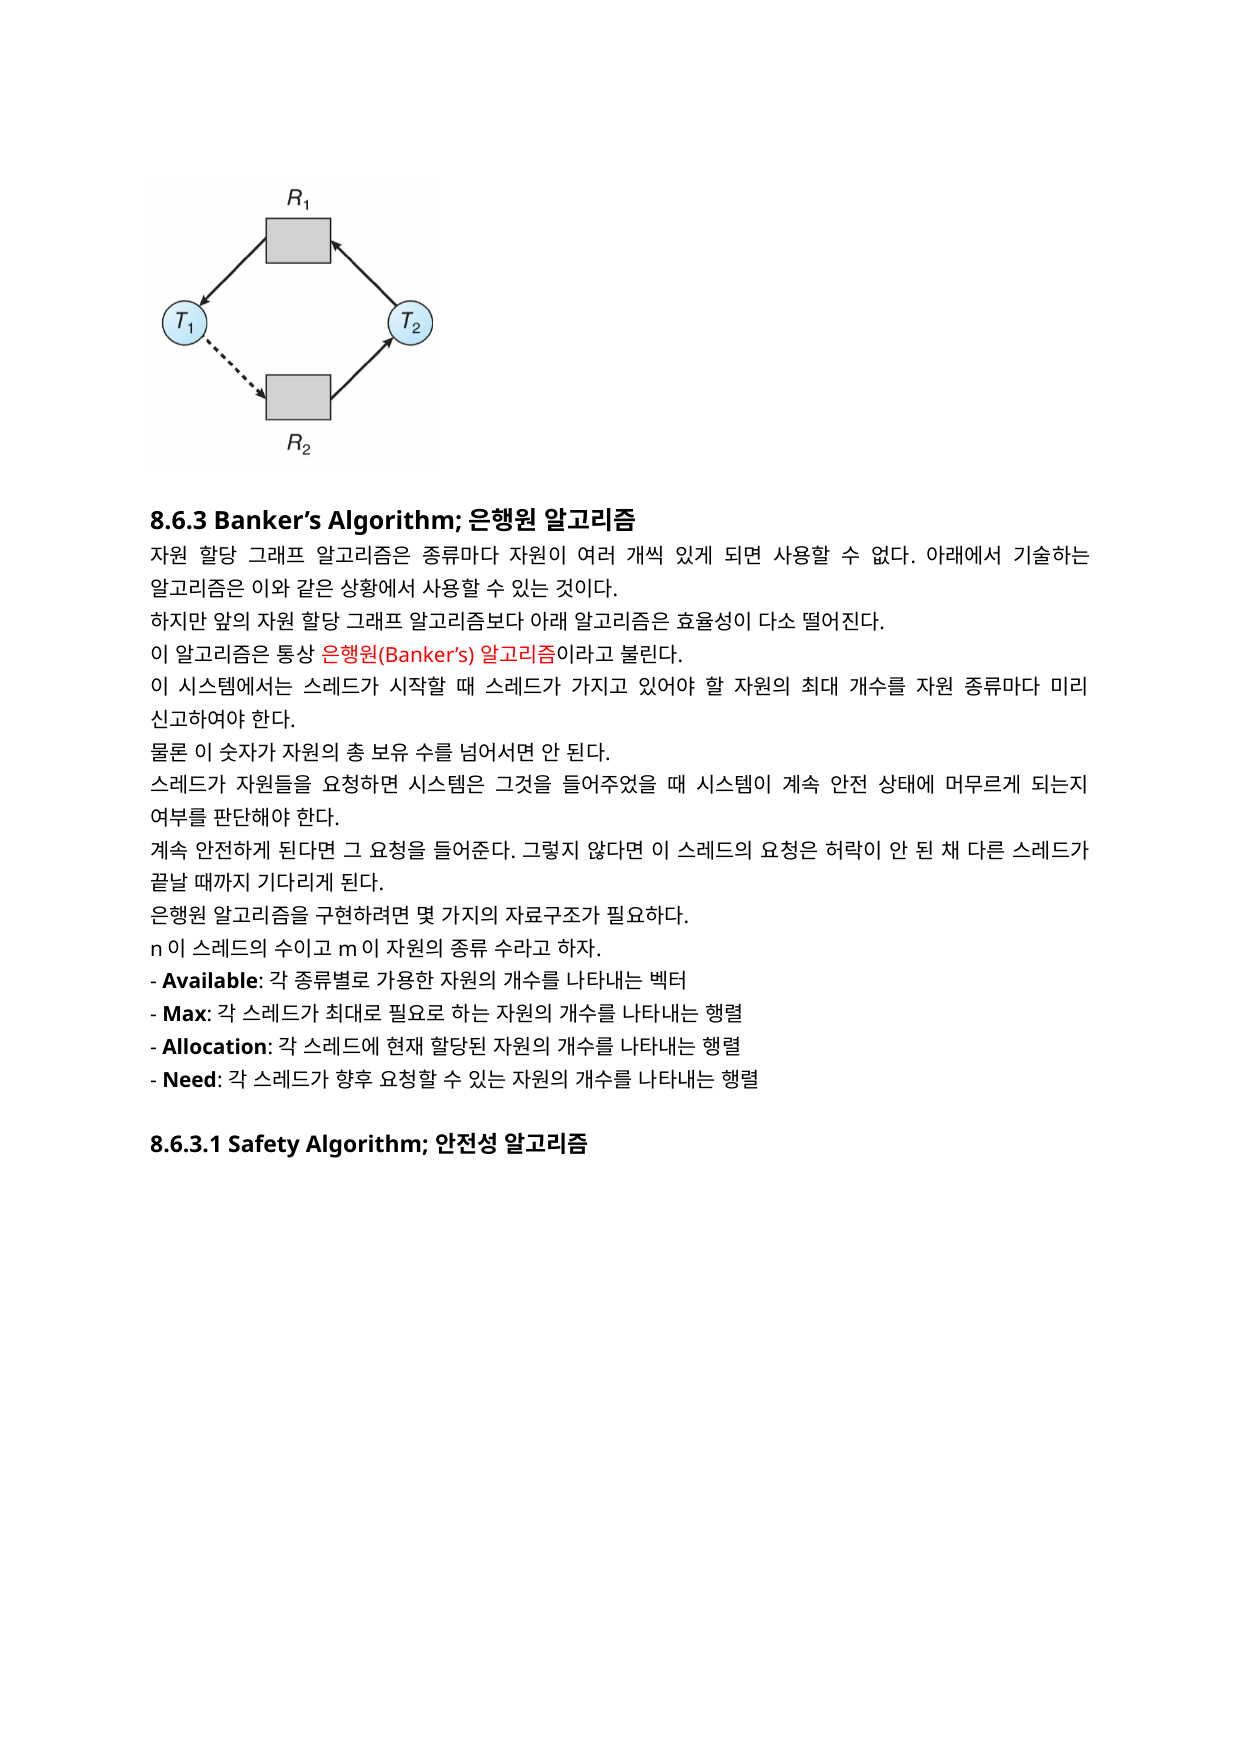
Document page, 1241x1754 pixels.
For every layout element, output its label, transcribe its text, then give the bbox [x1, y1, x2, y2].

text - Allocation: 각 스레드에 현재 할당된 자원의 개수를 나타내는 행렬 [150, 1030, 1090, 1060]
text 은행원 알고리즘을 구현하려면 몇 가지의 자료구조가 필요하다. [150, 899, 1090, 929]
text - Available: 각 종류별로 가용한 자원의 개수를 나타내는 벡터 [150, 965, 1090, 995]
picture [150, 177, 440, 468]
text 계속 안전하게 된다면 그 요청을 들어준다. 그렇지 않다면 이 스레드의 요청은 허락이 안 된 채 다른 스레드가 끝날 때까지 기다리게 된다. [150, 834, 1090, 897]
text 이 시스템에서는 스레드가 시작할 때 스레드가 가지고 있어야 할 자원의 최대 개수를 자원 종류마다 미리 신고하여야 한다. [150, 671, 1090, 733]
text 8.6.3.1 Safety Algorithm; 안전성 알고리즘 [150, 1126, 1090, 1159]
text 물론 이 숫자가 자원의 총 보유 수를 넘어서면 안 된다. [150, 736, 1090, 766]
text n이 스레드의 수이고 m이 자원의 종류 수라고 하자. [150, 932, 1090, 962]
text 하지만 앞의 자원 할당 그래프 알고리즘보다 아래 알고리즘은 효율성이 다소 떨어진다. [150, 605, 1090, 635]
text - Max: 각 스레드가 최대로 필요로 하는 자원의 개수를 나타내는 행렬 [150, 997, 1090, 1028]
text 이 알고리즘은 통상 은행원(Banker’s) 알고리즘이라고 불린다. [150, 638, 1090, 668]
text 스레드가 자원들을 요청하면 시스템은 그것을 들어주었을 때 시스템이 계속 안전 상태에 머무르게 되는지 여부를 판단해야 한다. [150, 768, 1090, 831]
text - Need: 각 스레드가 향후 요청할 수 있는 자원의 개수를 나타내는 행렬 [150, 1063, 1090, 1093]
text 자원 할당 그래프 알고리즘은 종류마다 자원이 여러 개씩 있게 되면 사용할 수 없다. 아래에서 기술하는 알고리즘은 이와 같은 상황에서 사용할 수 있는 것이다. [150, 540, 1090, 603]
text 8.6.3 Banker’s Algorithm; 은행원 알고리즘 [150, 501, 1090, 537]
